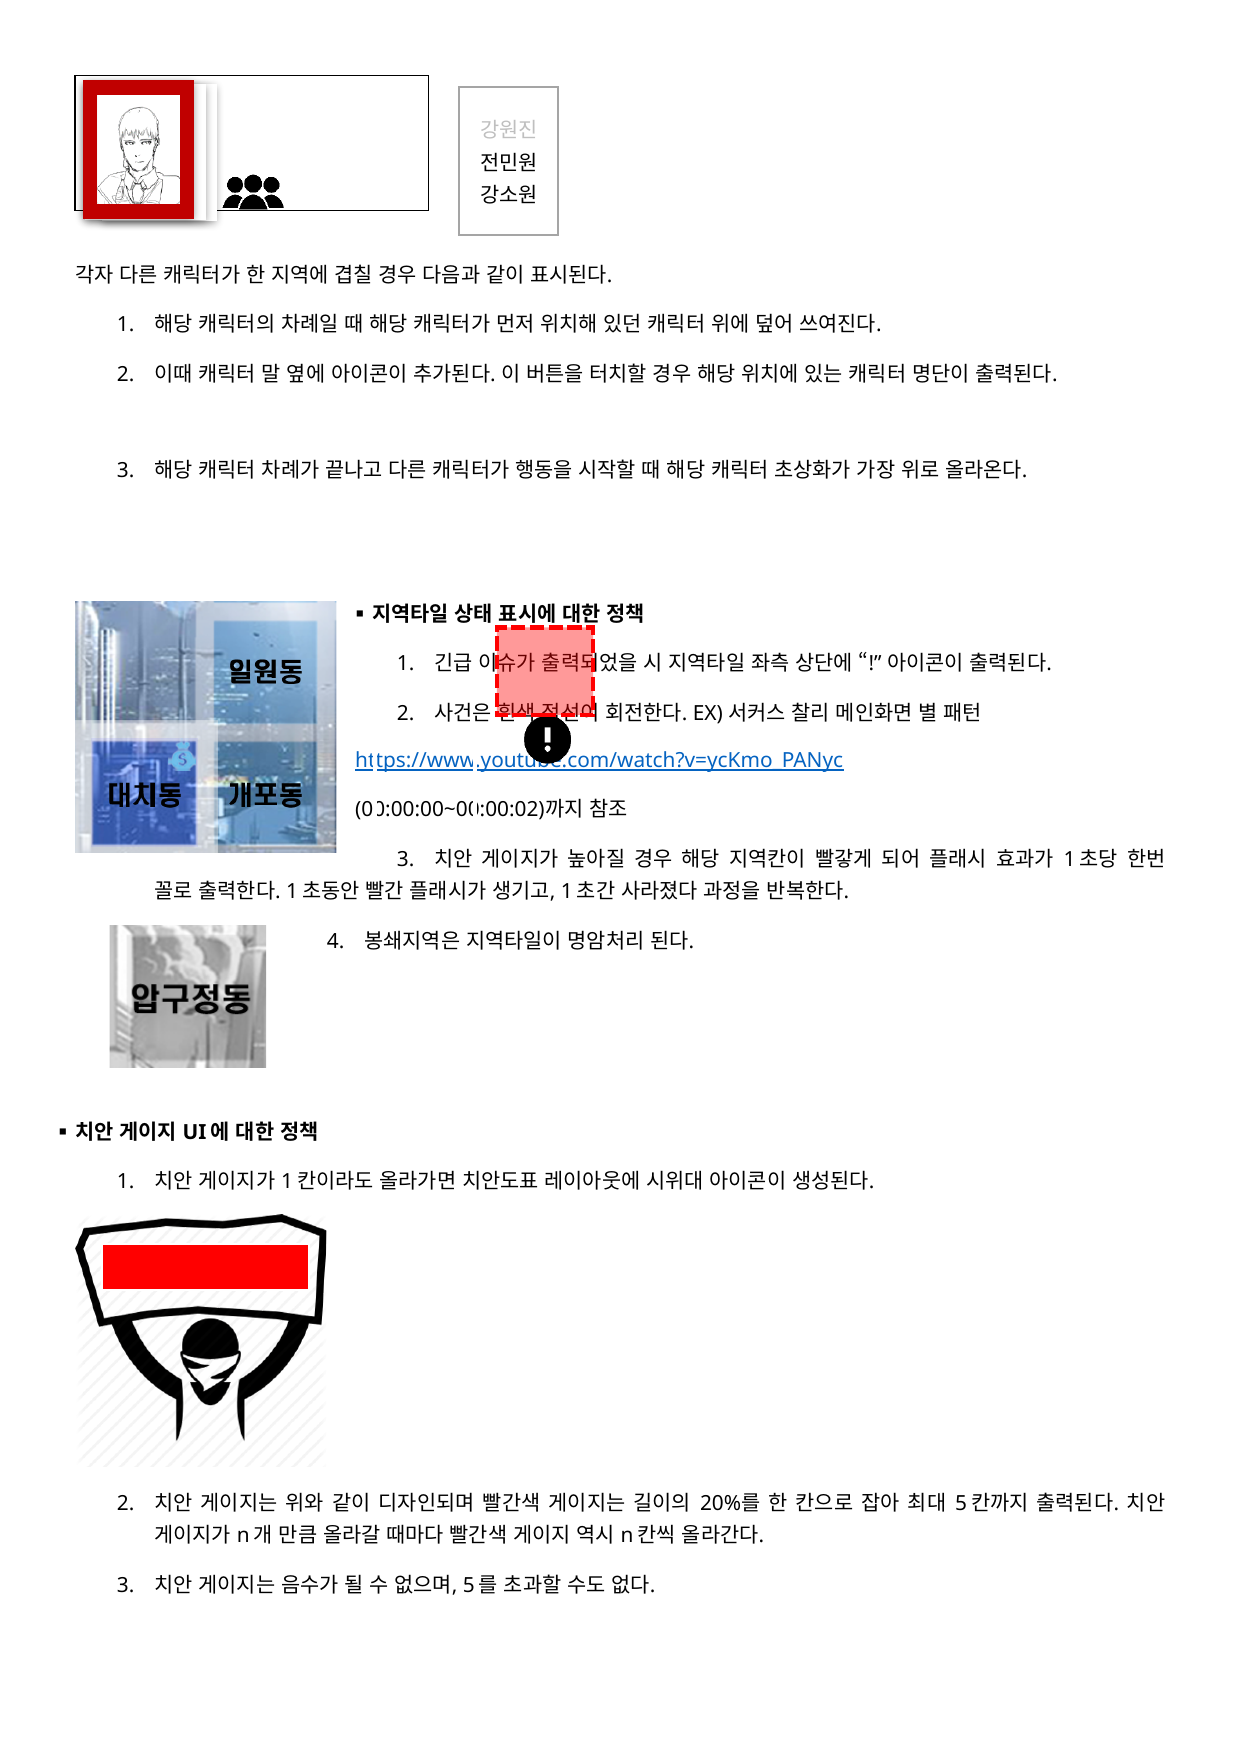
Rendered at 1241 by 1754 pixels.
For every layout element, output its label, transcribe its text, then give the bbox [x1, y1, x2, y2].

picture [523, 715, 572, 764]
picture [75, 1214, 327, 1467]
picture [109, 925, 267, 1068]
text https://www.youtube.com/watch?v=ycKmo_PANyc [477, 745, 1165, 774]
list 긴급 이슈가 출력되었을 시 지역타일 좌측 상단에 “!” 아이콘이 출력된다. [337, 647, 496, 677]
picture [222, 173, 285, 210]
picture [97, 95, 180, 204]
table_cell [76, 76, 428, 210]
text 치안 게이지 UI에 대한 정책 [58, 1115, 1165, 1146]
list 이때 캐릭터 말 옆에 아이콘이 추가된다. 이 버튼을 터치할 경우 해당 위치에 있는 캐릭터 명단이 출력된다. [117, 357, 1165, 387]
list 긴급 이슈가 출력되었을 시 지역타일 좌측 상단에 “!” 아이콘이 출력된다. [594, 647, 1165, 677]
list 해당 캐릭터의 차례일 때 해당 캐릭터가 먼저 위치해 있던 캐릭터 위에 덮어 쓰여진다. [117, 307, 1165, 338]
list 치안 게이지는 음수가 될 수 없으며, 5를 초과할 수도 없다. [117, 1568, 1165, 1598]
list 사건은 흰색 점선이 회전한다. EX) 서커스 찰리 메인화면 별 패턴 [337, 696, 523, 726]
list 치안 게이지가 1칸이라도 올라가면 치안도표 레이아웃에 시위대 아이콘이 생성된다. [117, 1165, 1165, 1195]
list 사건은 흰색 점선이 회전한다. EX) 서커스 찰리 메인화면 별 패턴 [572, 696, 1165, 726]
list 해당 캐릭터 차례가 끝나고 다른 캐릭터가 행동을 시작할 때 해당 캐릭터 초상화가 가장 위로 올라온다. [117, 453, 1165, 484]
text 지역타일 상태 표시에 대한 정책 [58, 597, 1165, 628]
list 치안 게이지는 위와 같이 디자인되며 빨간색 게이지는 길이의 20%를 한 칸으로 잡아 최대 5칸까지 출력된다. 치안 게이지가 n개 만큼 올라갈 때마다 빨간색 게이지 역시 n칸씩 올라간다. [117, 1486, 1165, 1549]
text (00:00:00~00:00:02)까지 참조 [477, 793, 1165, 823]
list 봉쇄지역은 지역타일이 명암처리 된다. [117, 924, 1165, 954]
list 치안 게이지가 높아질 경우 해당 지역칸이 빨갛게 되어 플래시 효과가 1초당 한번 꼴로 출력한다. 1초동안 빨간 플래시가 생기고, 1초간 사라졌다 과정을 반복한다. [117, 842, 1165, 905]
text (00:00:00~00:00:02)까지 참조 [377, 793, 473, 823]
text 각자 다른 캐릭터가 한 지역에 겹칠 경우 다음과 같이 표시된다. [75, 258, 1165, 288]
picture [75, 601, 337, 853]
